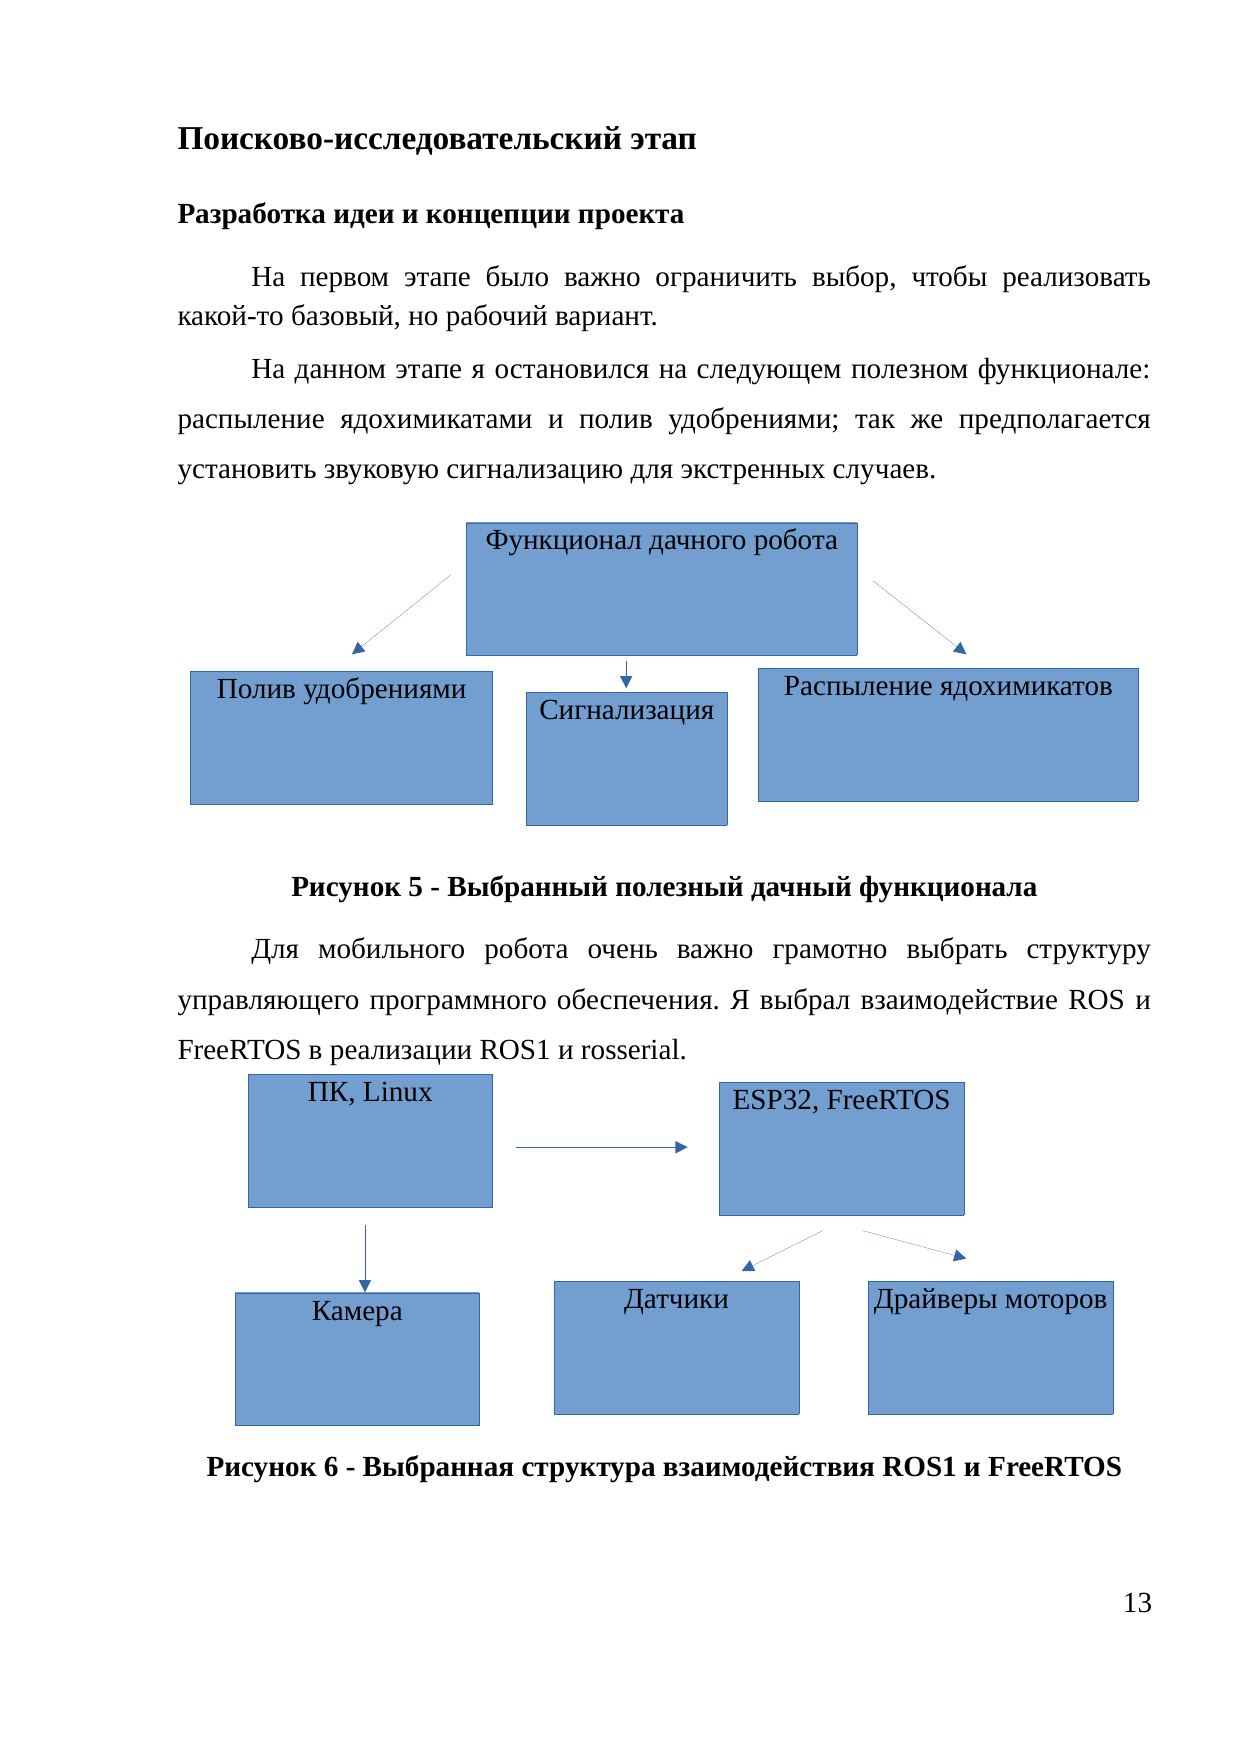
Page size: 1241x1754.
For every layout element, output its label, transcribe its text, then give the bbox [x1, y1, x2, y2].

subtitle Разработка идеи и концепции проекта [177, 196, 1152, 230]
subtitle Поисково-исследовательский этап [177, 118, 1152, 156]
text На данном этапе я остановился на следующем полезном функционале: распыление ядохимикатами и полив удобрениями; так же предполагается установить звуковую сигнализацию для экстренных случаев. [177, 351, 1152, 485]
subtitle Рисунок 5 - Выбранный полезный дачный функционала [177, 869, 1152, 902]
text На первом этапе было важно ограничить выбор, чтобы реализовать какой-то базовый, но рабочий вариант. [177, 259, 1152, 331]
subtitle Рисунок 6 - Выбранная структура взаимодействия ROS1 и FreeRTOS [177, 1449, 1152, 1483]
text Для мобильного робота очень важно грамотно выбрать структуру управляющего программного обеспечения. Я выбрал взаимодействие ROS и FreeRTOS в реализации ROS1 и rosserial. [177, 931, 1152, 1066]
